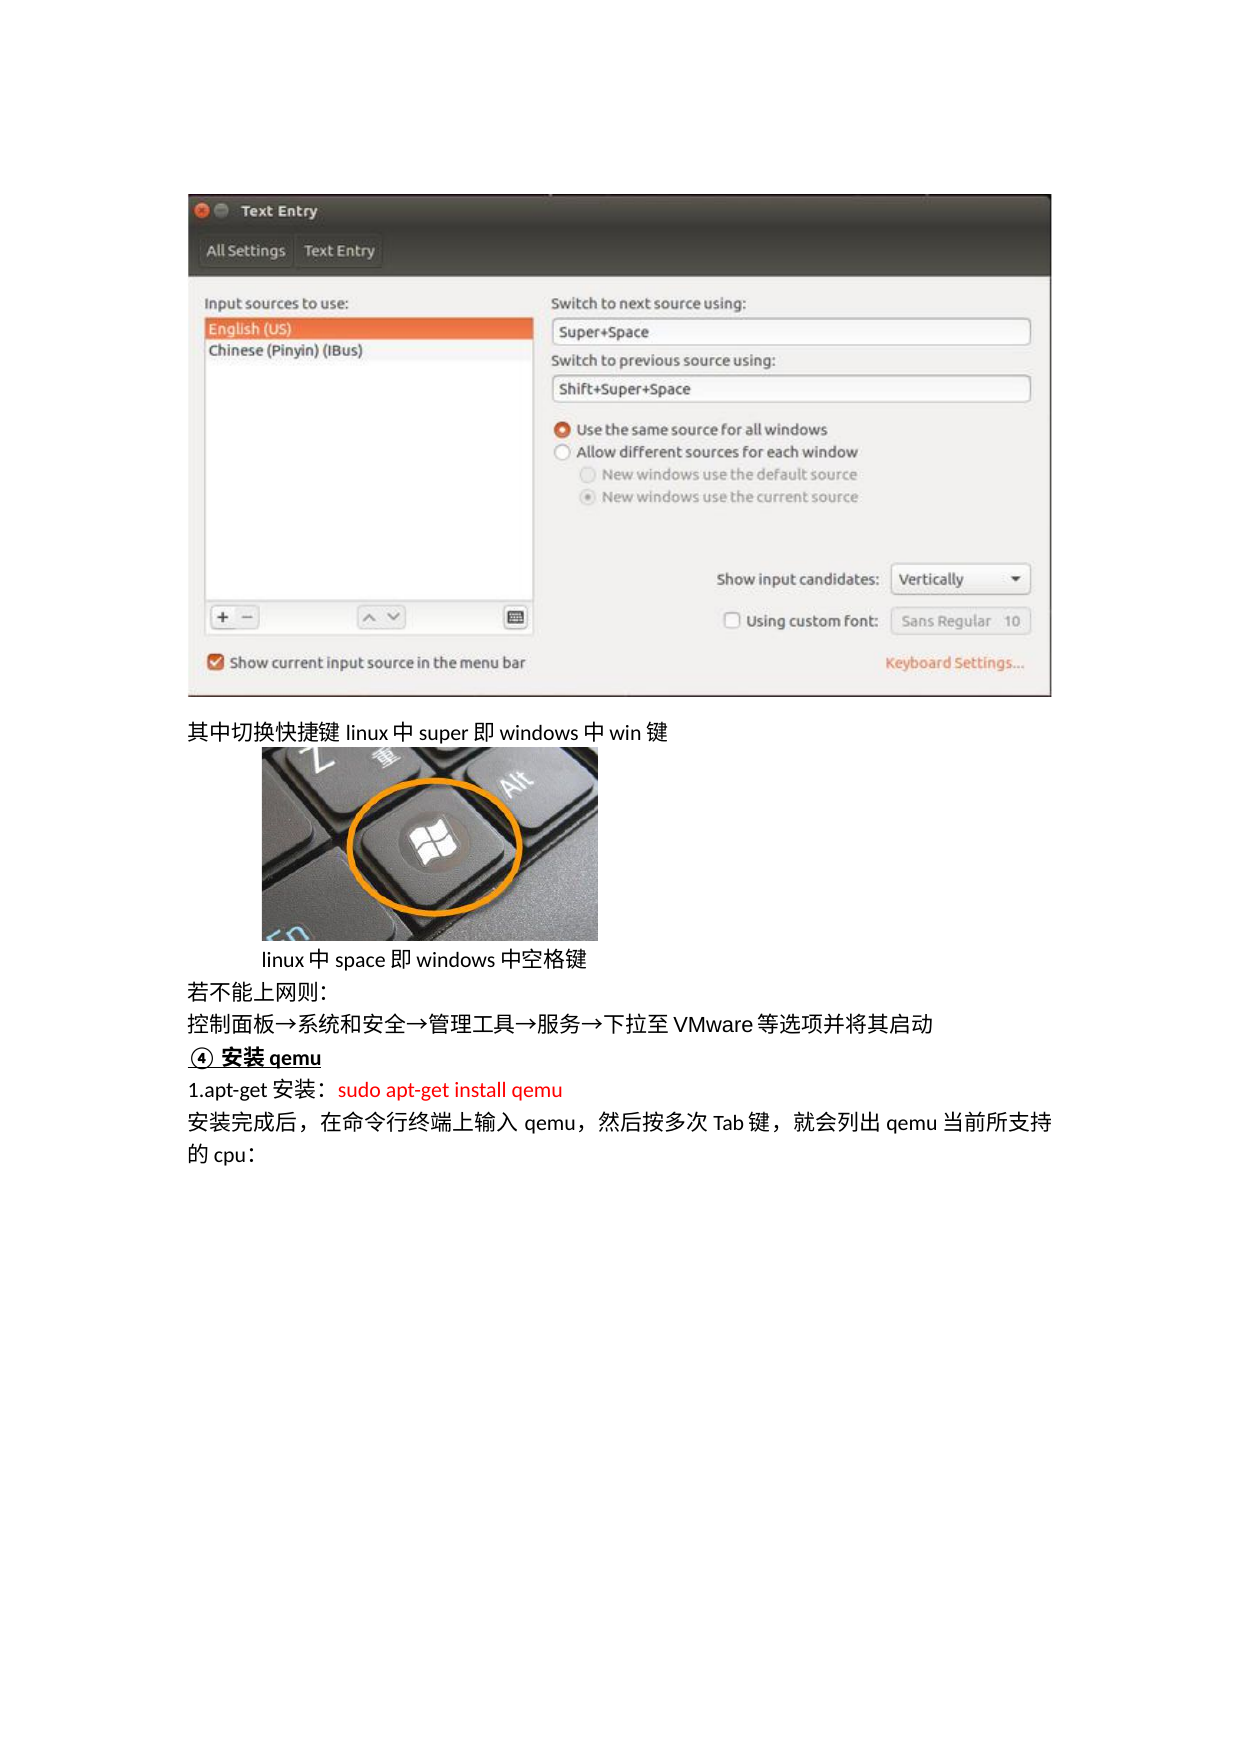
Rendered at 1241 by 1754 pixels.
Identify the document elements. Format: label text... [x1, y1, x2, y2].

text ④安装qemu [187, 1039, 1053, 1072]
text 其中切换快捷键 linux中super即windows中win键 [187, 714, 1053, 747]
text 1.apt-get安装：sudo apt-get install qemu [187, 1072, 1053, 1104]
picture [187, 194, 1053, 697]
text linux中space即windows中空格键 [187, 942, 1053, 974]
picture [261, 747, 598, 941]
text 安装完成后，在命令行终端上输入qemu，然后按多次Tab键，就会列出qemu当前所支持的cpu： [187, 1104, 1053, 1169]
text 控制面板→系统和安全→管理工具→服务→下拉至VMware等选项并将其启动 [187, 1007, 1053, 1039]
text 若不能上网则： [187, 974, 1053, 1007]
